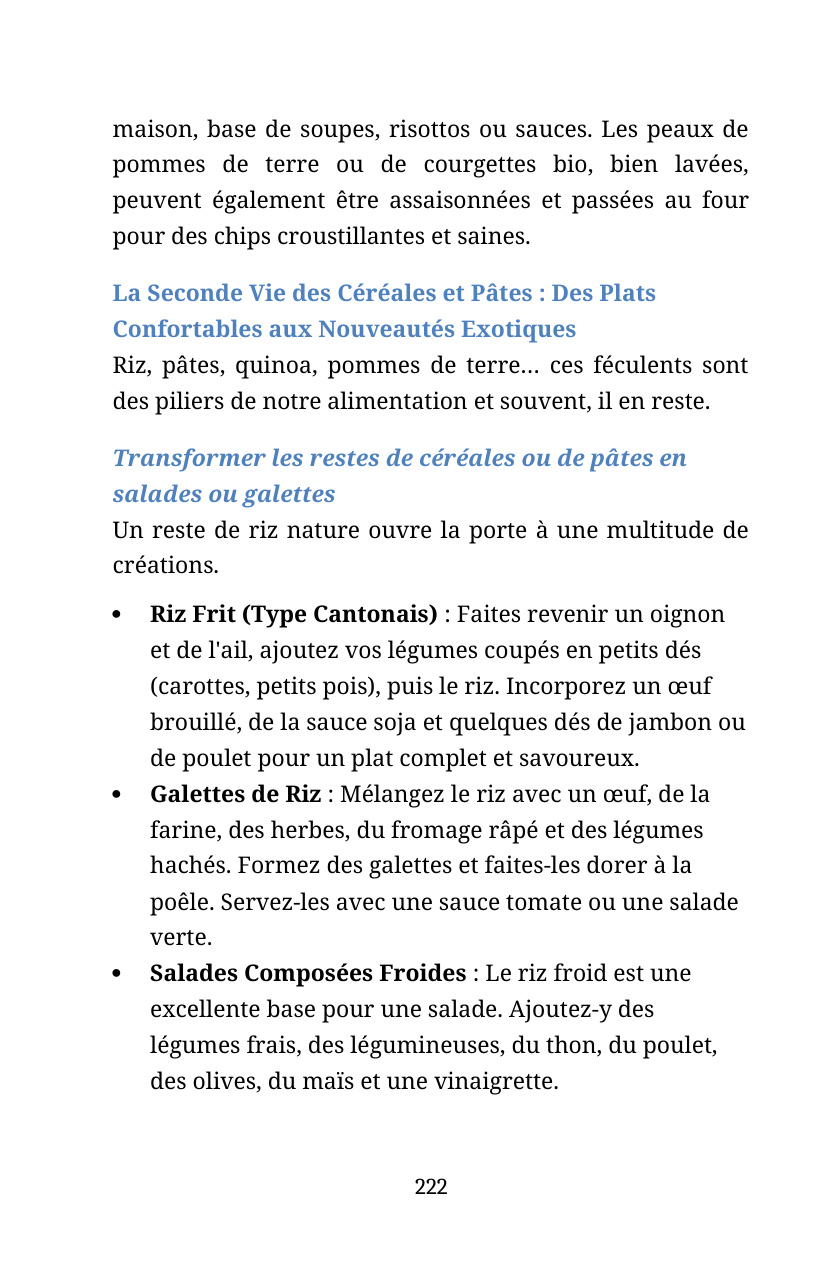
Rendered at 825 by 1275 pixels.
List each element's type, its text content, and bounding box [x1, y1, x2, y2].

list Riz Frit (Type Cantonais) : Faites revenir un oignon et de l'ail, ajoutez vos légumes coupés en petits dés (carottes, petits pois), puis le riz. Incorporez un œuf brouillé, de la sauce soja et quelques dés de jambon ou de poulet pour un plat complet et savoureux. [112, 598, 750, 773]
text Riz, pâtes, quinoa, pommes de terre… ces féculents sont des piliers de notre alimentation et souvent, il en reste. [112, 349, 750, 416]
subtitle Transformer les restes de céréales ou de pâtes en salades ou galettes [112, 442, 750, 509]
list Galettes de Riz : Mélangez le riz avec un œuf, de la farine, des herbes, du fromage râpé et des légumes hachés. Formez des galettes et faites-les dorer à la poêle. Servez-les avec une sauce tomate ou une salade verte. [112, 778, 750, 953]
text Un reste de riz nature ouvre la porte à une multitude de créations. [112, 513, 750, 581]
list Salades Composées Froides : Le riz froid est une excellente base pour une salade. Ajoutez-y des légumes frais, des légumineuses, du thon, du poulet, des olives, du maïs et une vinaigrette. [112, 957, 750, 1096]
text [112, 112, 750, 252]
subtitle La Seconde Vie des Céréales et Pâtes : Des Plats Confortables aux Nouveautés Exotiques [112, 277, 750, 344]
